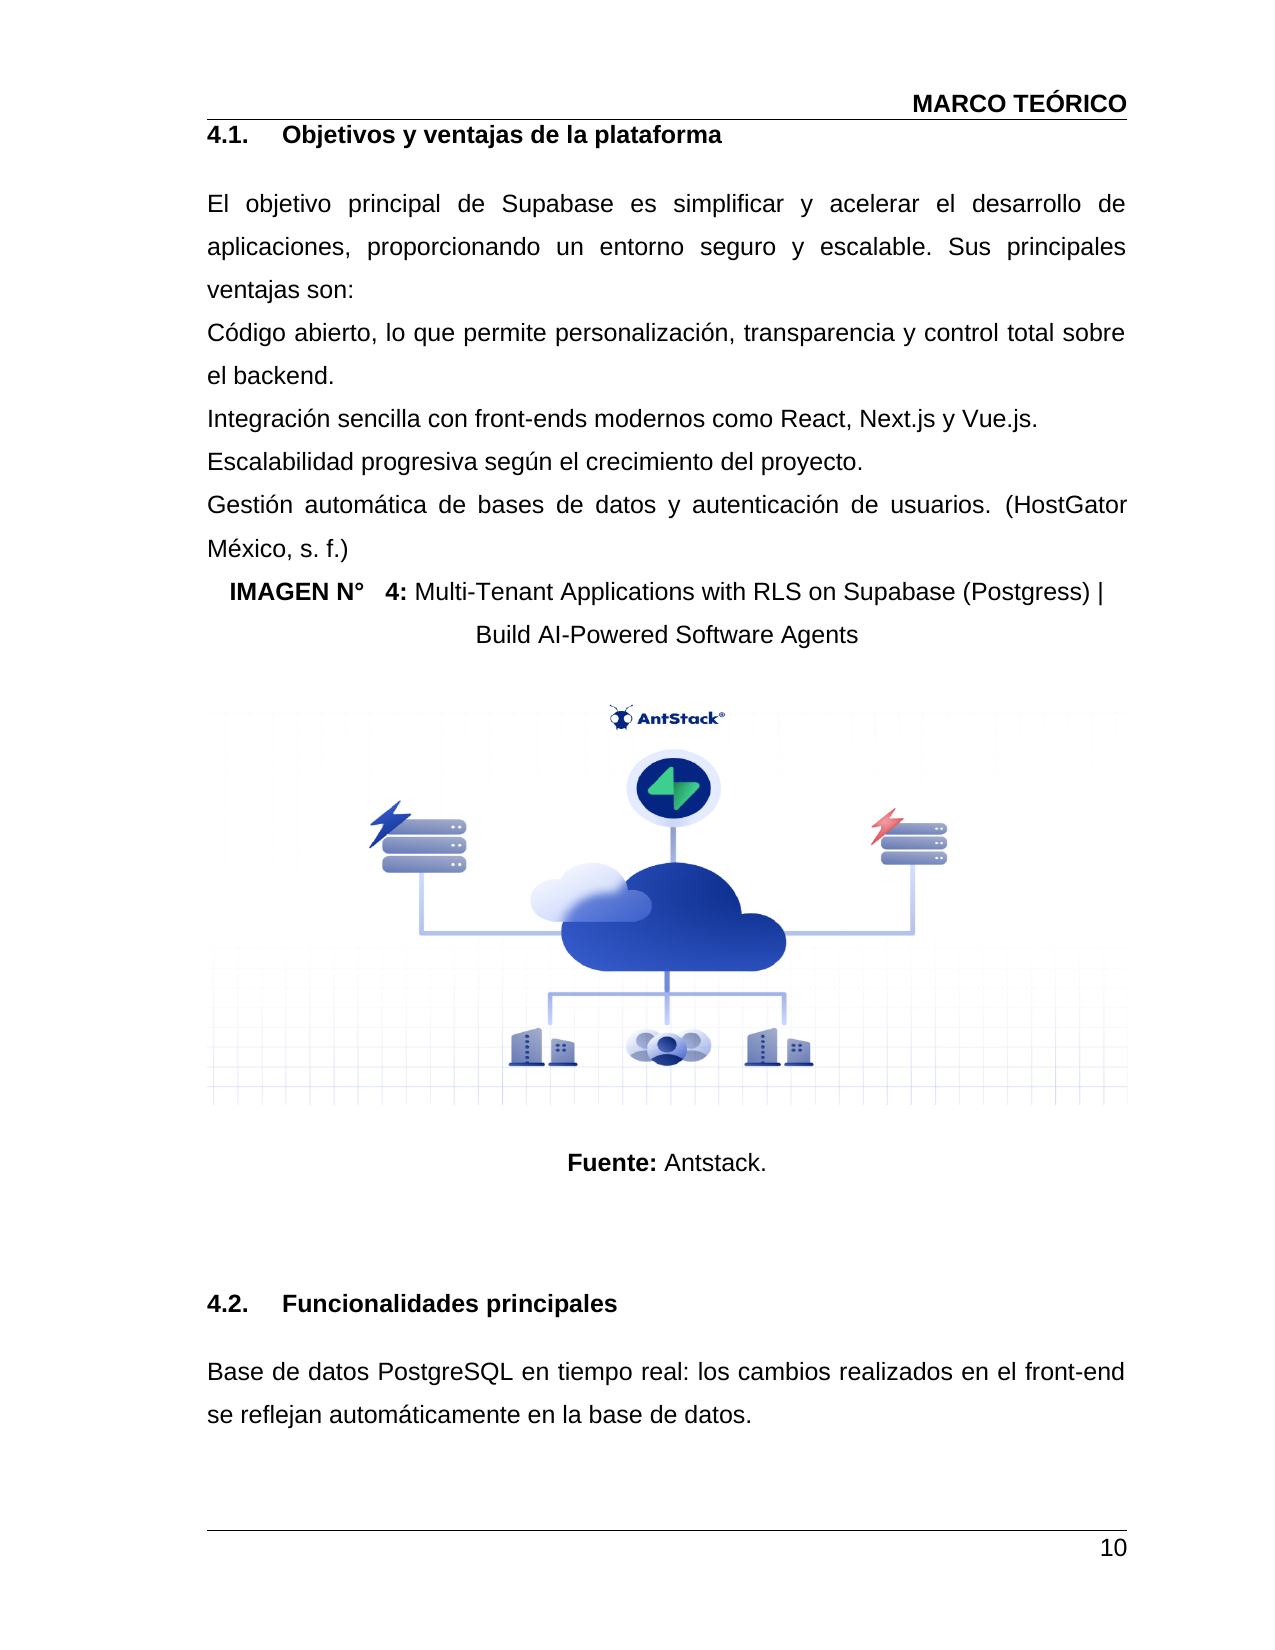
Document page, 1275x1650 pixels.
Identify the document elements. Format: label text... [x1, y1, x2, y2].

subtitle Funcionalidades principales [207, 1288, 1127, 1317]
text Fuente: Antstack. [207, 1148, 1127, 1177]
text IMAGEN N° 4: Multi-Tenant Applications with RLS on Supabase (Postgress) | Build AI-Powered Software Agents [207, 577, 1127, 648]
text El objetivo principal de Supabase es simplificar y acelerar el desarrollo de aplicaciones, proporcionando un entorno seguro y escalable. Sus principales ventajas son: [207, 188, 1127, 303]
subtitle Objetivos y ventajas de la plataforma [207, 120, 1127, 149]
text Código abierto, lo que permite personalización, transparencia y control total sobre el backend. [207, 318, 1127, 390]
text Base de datos PostgreSQL en tiempo real: los cambios realizados en el front-end se reflejan automáticamente en la base de datos. [207, 1357, 1127, 1428]
text Integración sencilla con front-ends modernos como React, Next.js y Vue.js. [207, 404, 1127, 433]
text Escalabilidad progresiva según el crecimiento del proyecto. [207, 447, 1127, 476]
picture [206, 679, 1128, 1105]
text Gestión automática de bases de datos y autenticación de usuarios. (HostGator México, s. f.) [207, 490, 1127, 562]
